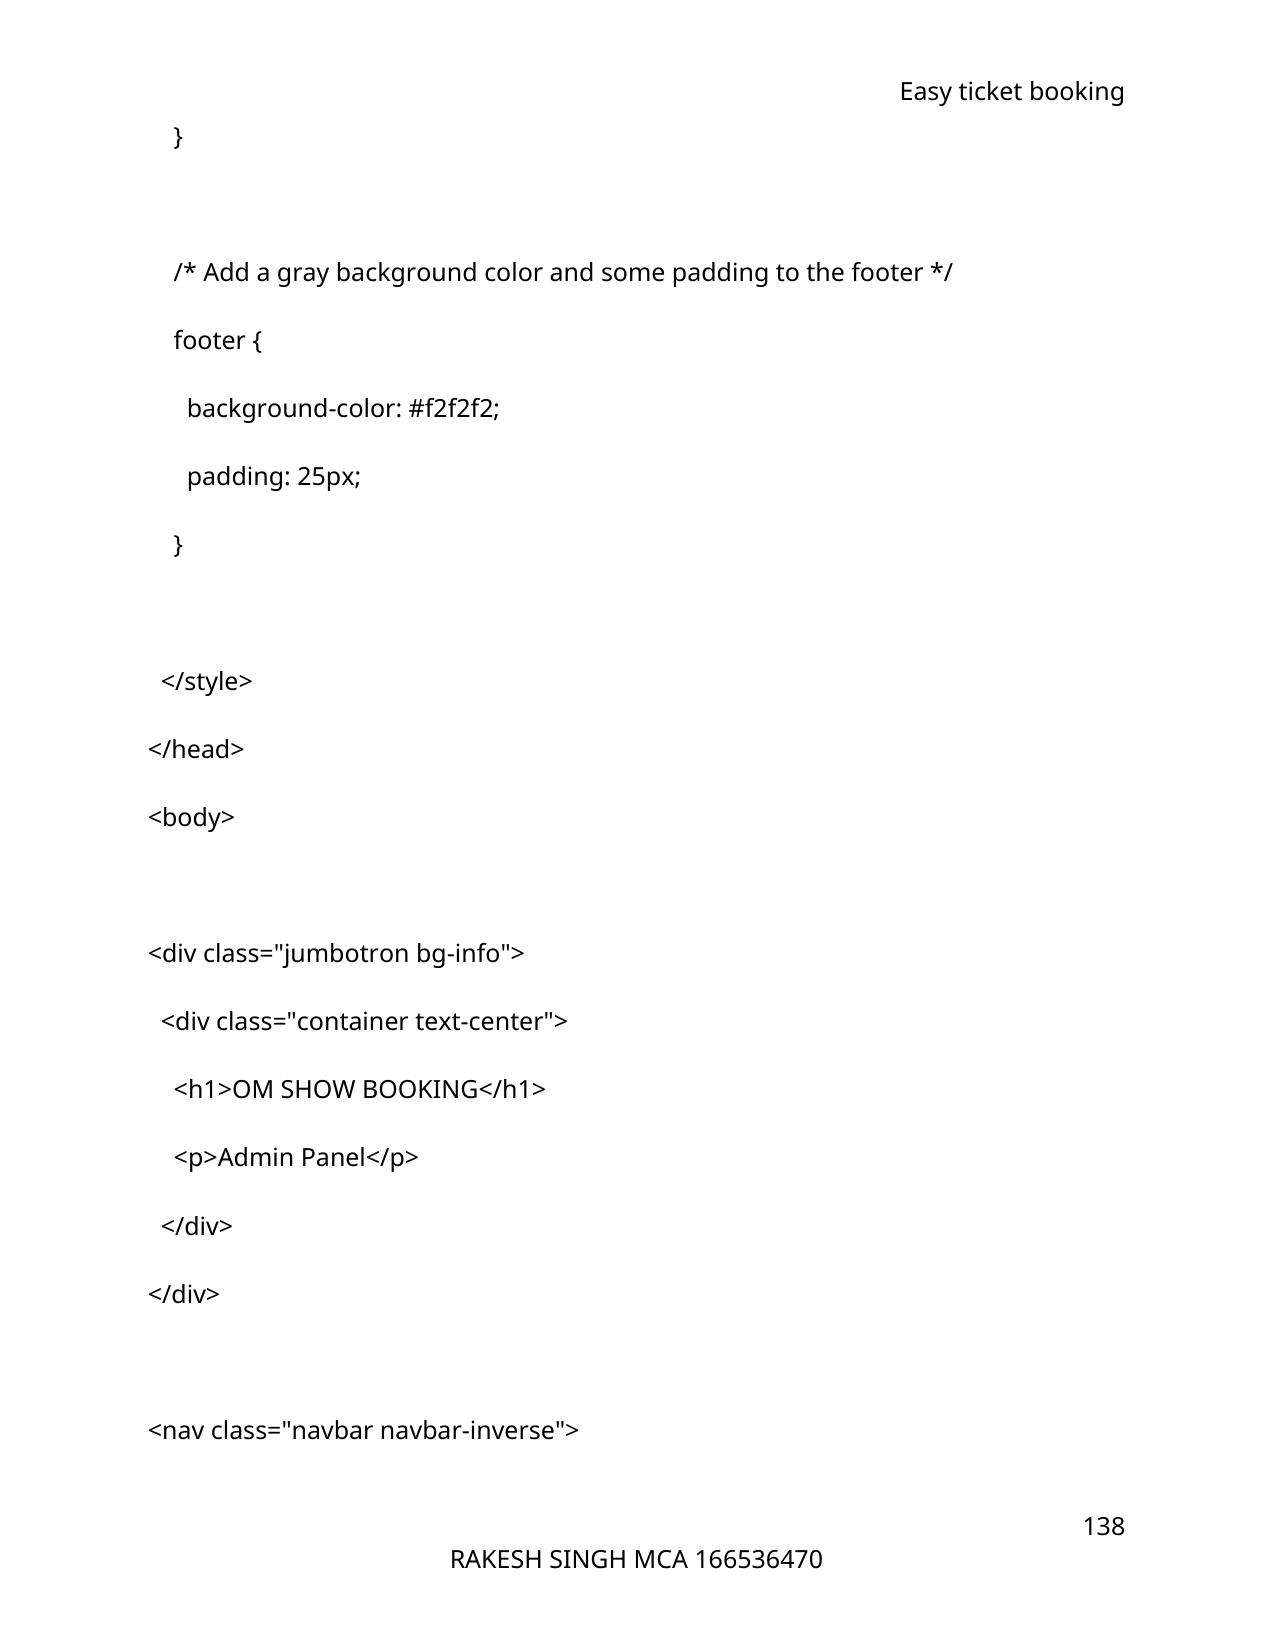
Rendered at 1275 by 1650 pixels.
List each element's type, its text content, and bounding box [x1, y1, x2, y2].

text <h1>OM SHOW BOOKING</h1> [148, 1072, 1125, 1106]
text } [148, 527, 1125, 561]
text <body> [148, 799, 1125, 833]
text /* Add a gray background color and some padding to the footer */ [148, 254, 1125, 288]
text <div class="jumbotron bg-info"> [148, 936, 1125, 970]
text footer { [148, 322, 1125, 357]
text } [148, 118, 1125, 152]
text <nav class="navbar navbar-inverse"> [148, 1412, 1125, 1447]
text </style> [148, 663, 1125, 697]
text </head> [148, 731, 1125, 765]
text <div class="container text-center"> [148, 1004, 1125, 1038]
text </div> [148, 1208, 1125, 1242]
text <p>Admin Panel</p> [148, 1140, 1125, 1174]
text background-color: #f2f2f2; [148, 391, 1125, 425]
text padding: 25px; [148, 459, 1125, 493]
text </div> [148, 1276, 1125, 1310]
